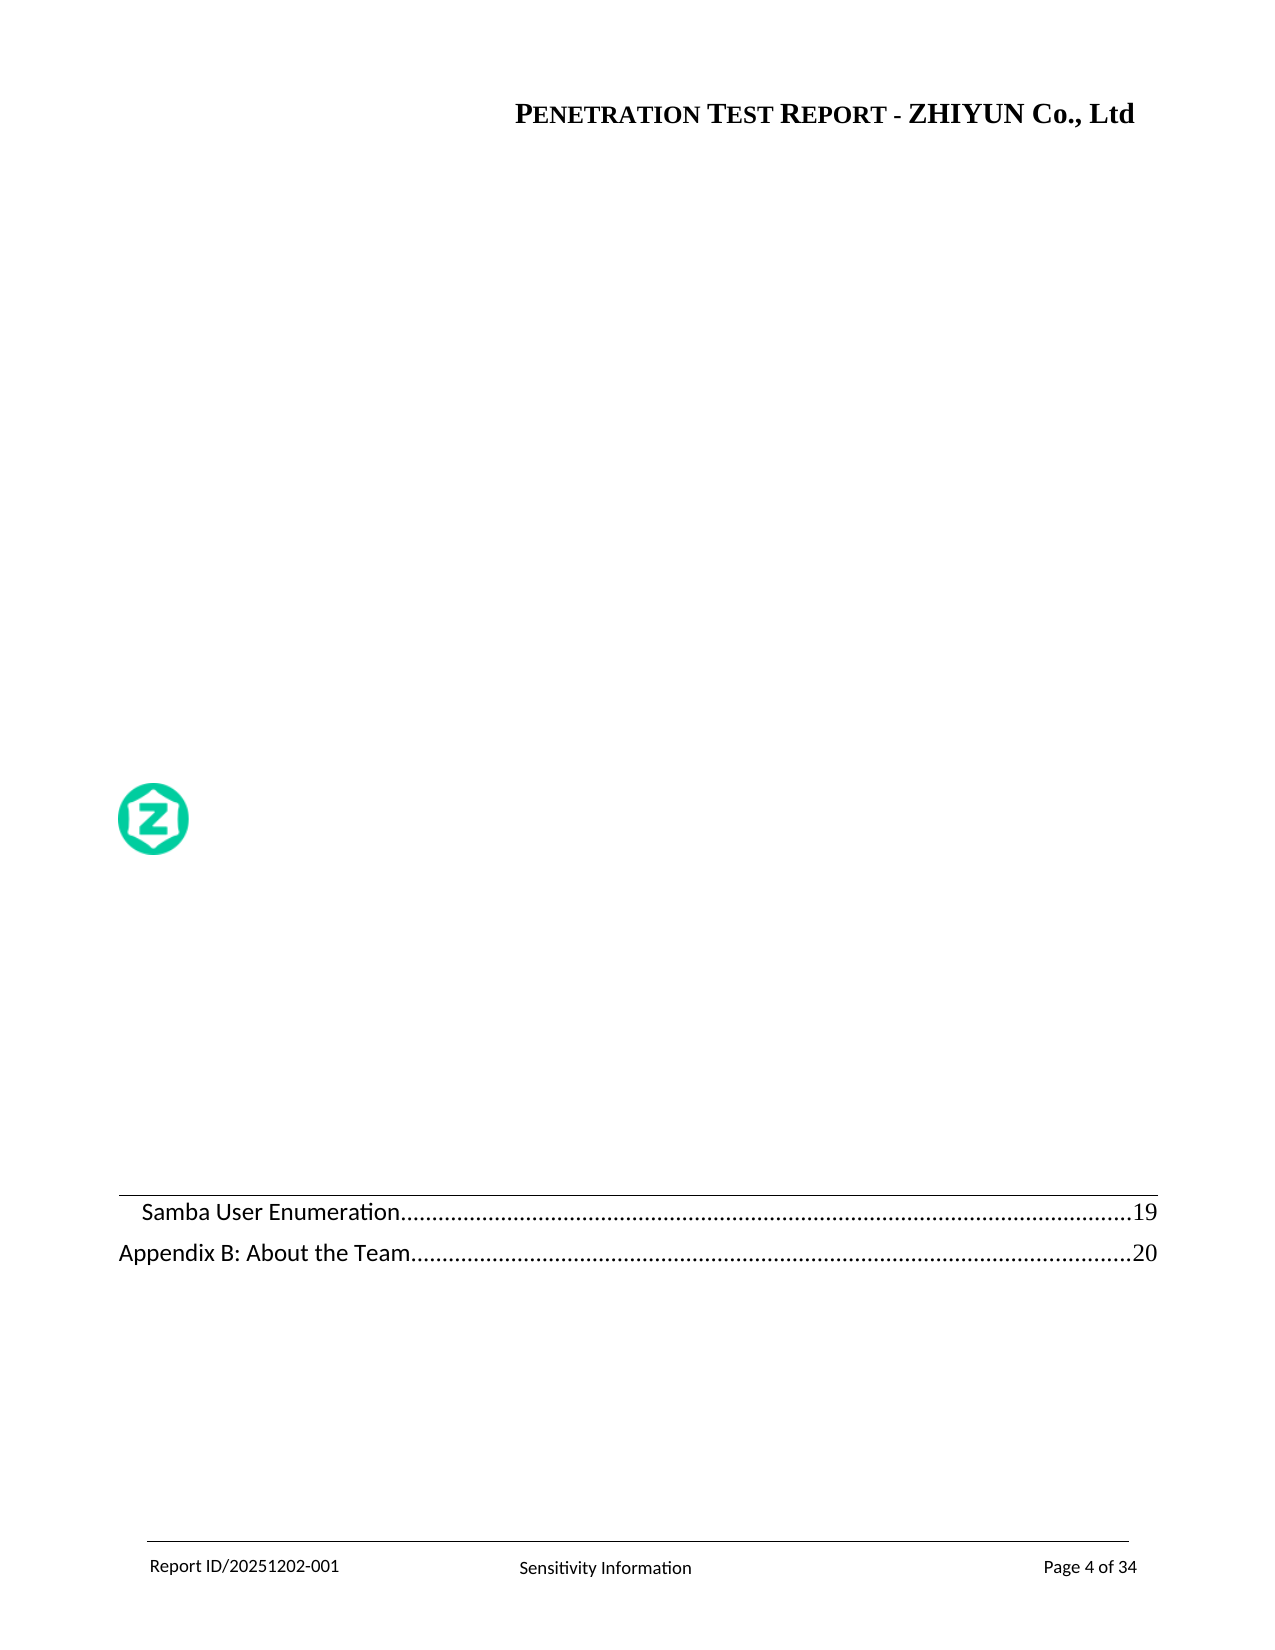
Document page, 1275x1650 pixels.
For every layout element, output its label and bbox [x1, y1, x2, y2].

picture [118, 783, 189, 855]
